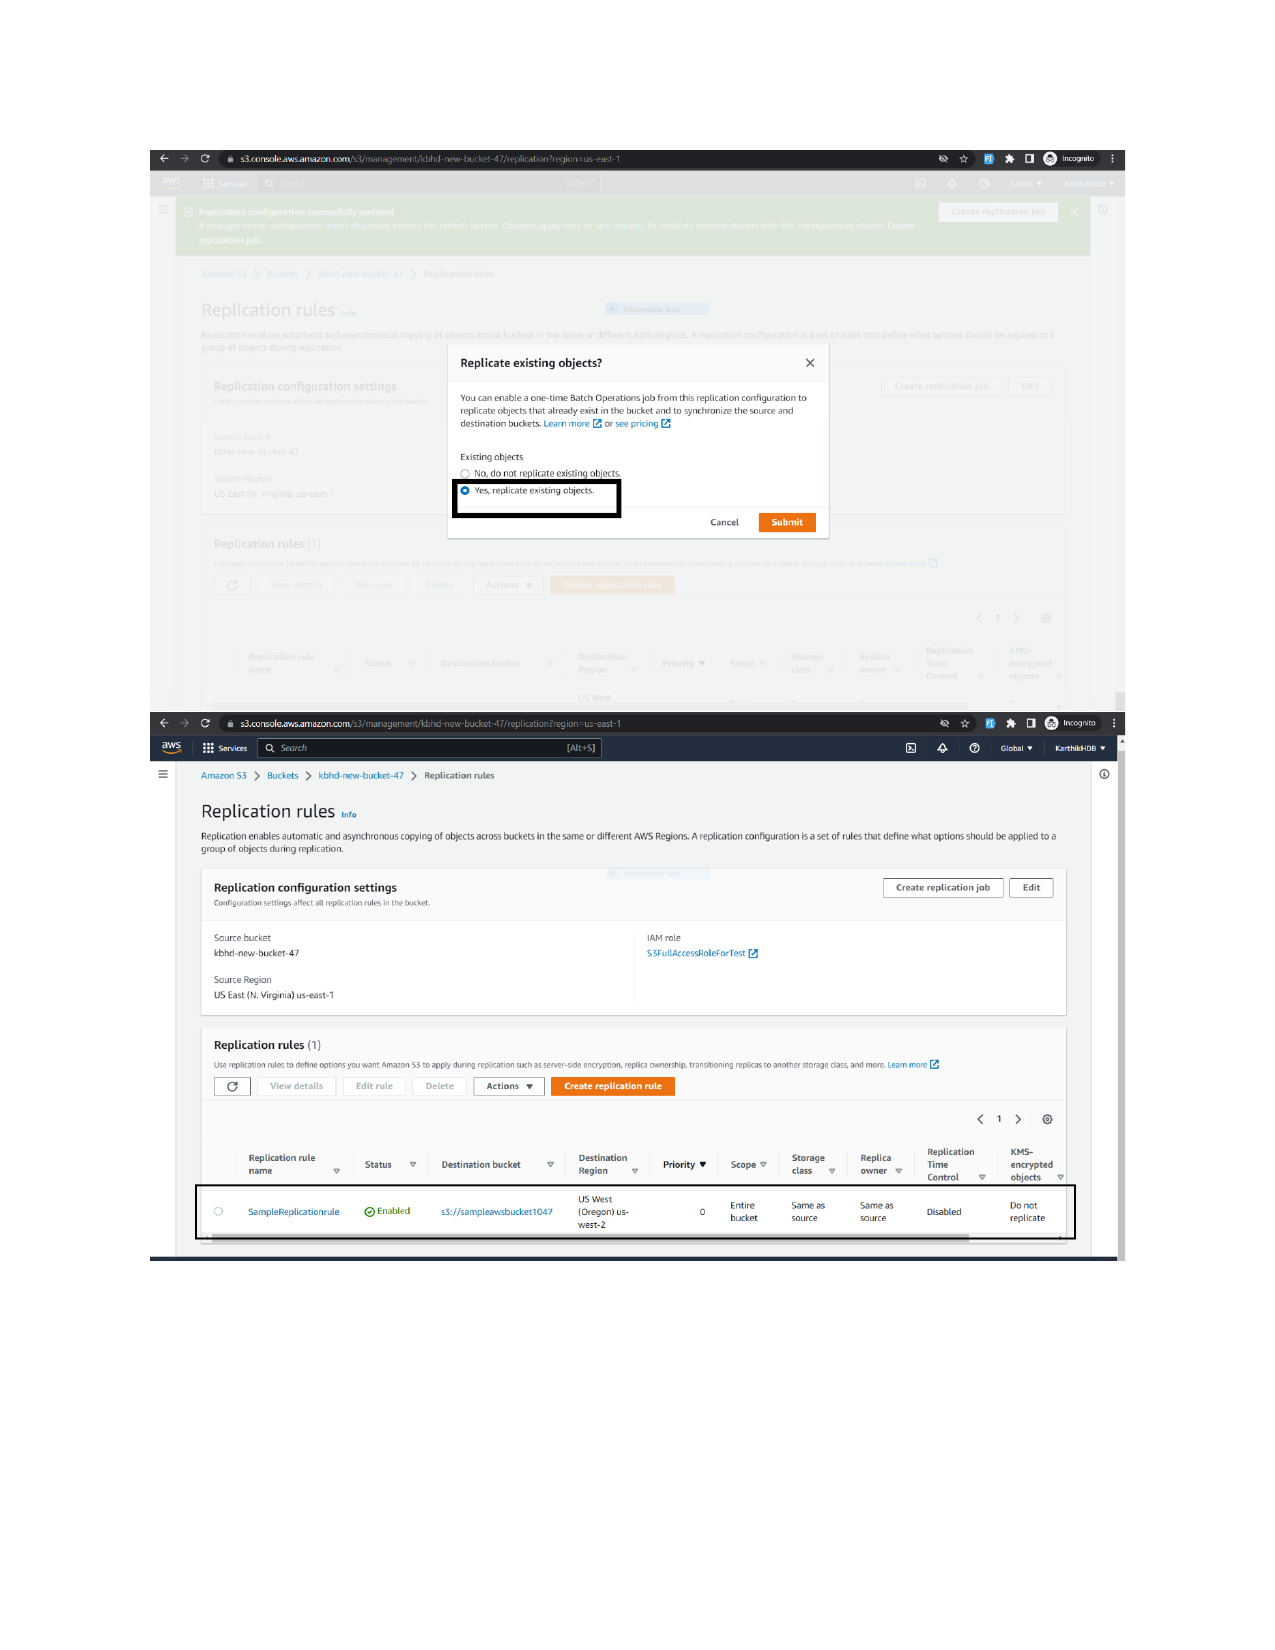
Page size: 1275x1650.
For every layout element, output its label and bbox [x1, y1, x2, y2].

picture [150, 712, 1125, 1261]
picture [150, 150, 1125, 711]
